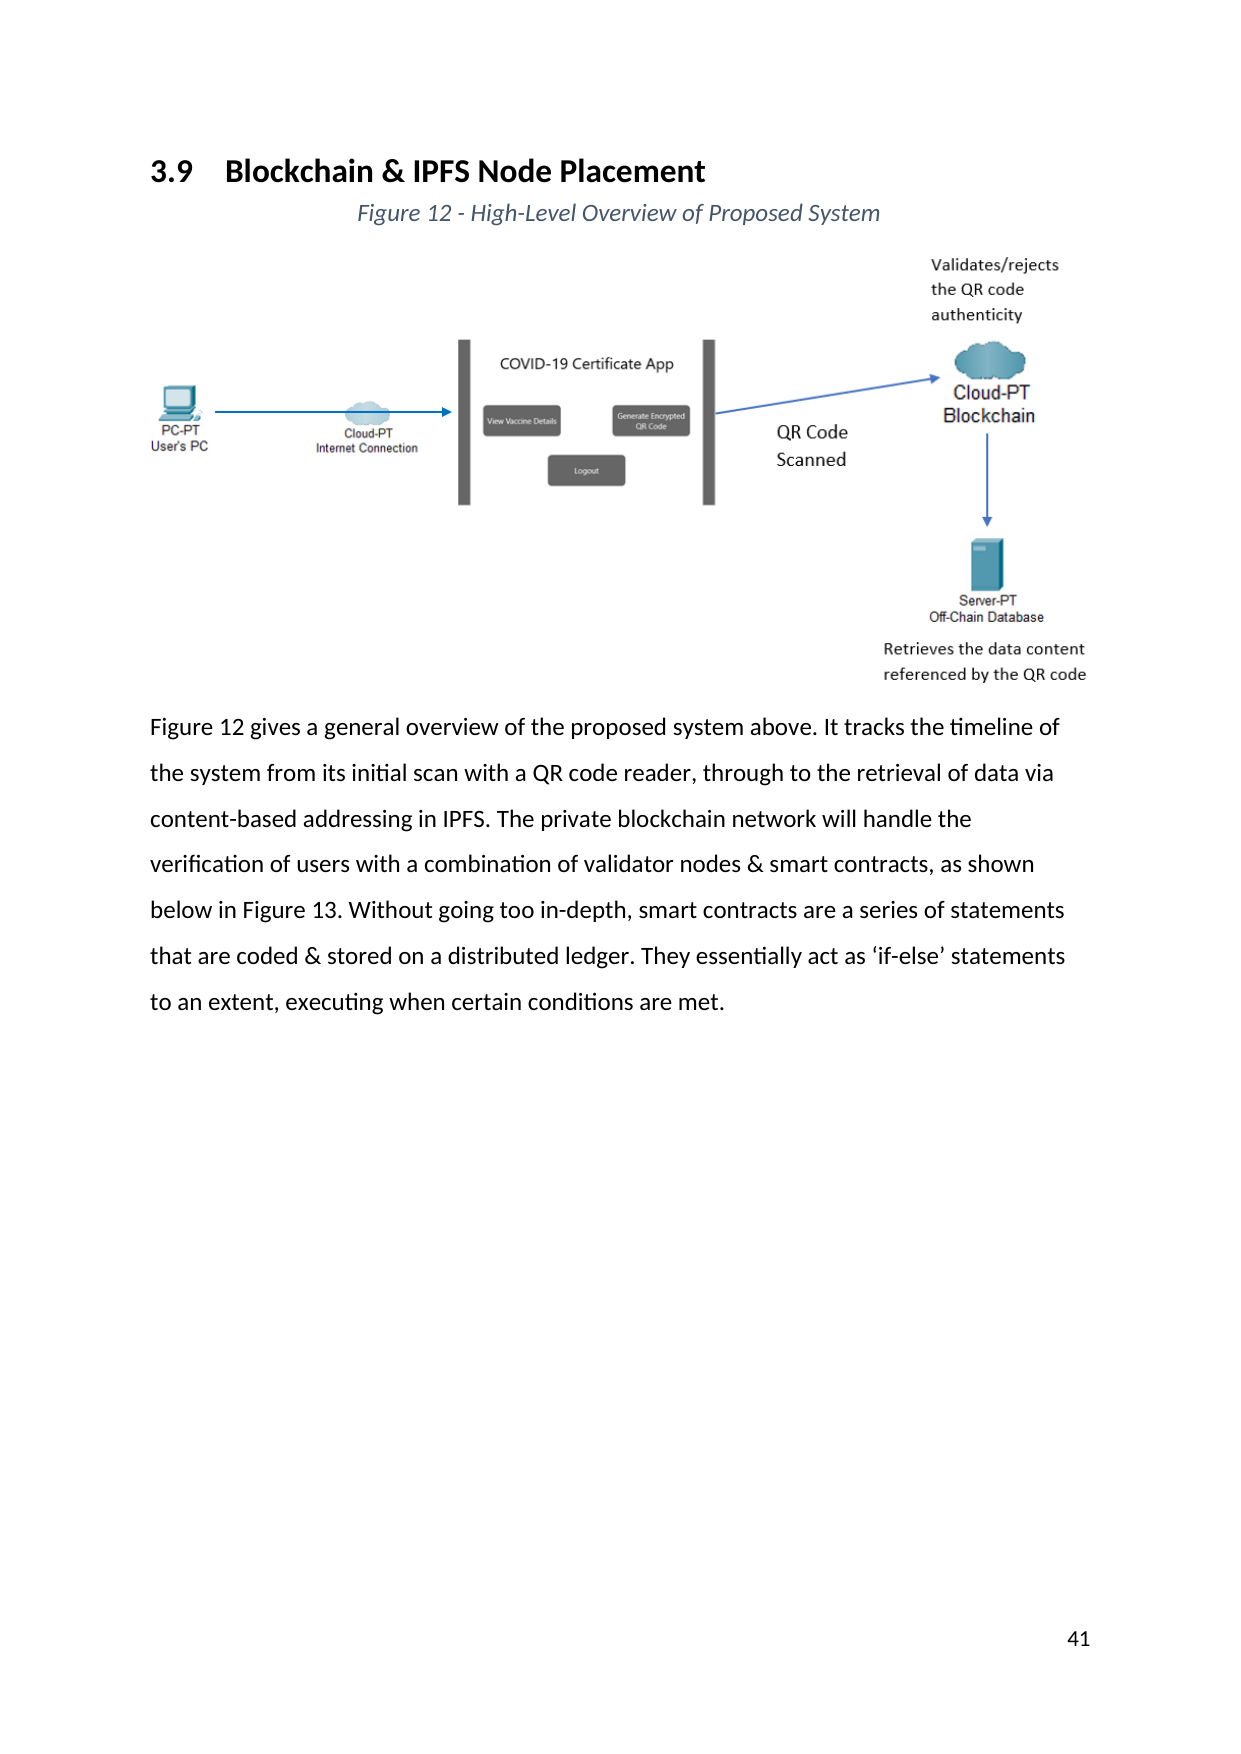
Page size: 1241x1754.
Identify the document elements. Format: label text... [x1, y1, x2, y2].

subtitle Blockchain & IPFS Node Placement [150, 150, 1090, 191]
picture [150, 248, 1091, 687]
text Figure 12 gives a general overview of the proposed system above. It tracks the timeline of the system from its initial scan with a QR code reader, through to the retrieval of data via content-based addressing in IPFS. The private blockchain network will handle the verification of users with a combination of validator nodes & smart contracts, as shown below in Figure 13. Without going too in-depth, smart contracts are a series of statements that are coded & stored on a distributed ledger. They essentially act as ‘if-else’ statements to an extent, executing when certain conditions are met. [150, 711, 1090, 1016]
text Figure 12 - High-Level Overview of Proposed System [150, 197, 1090, 227]
